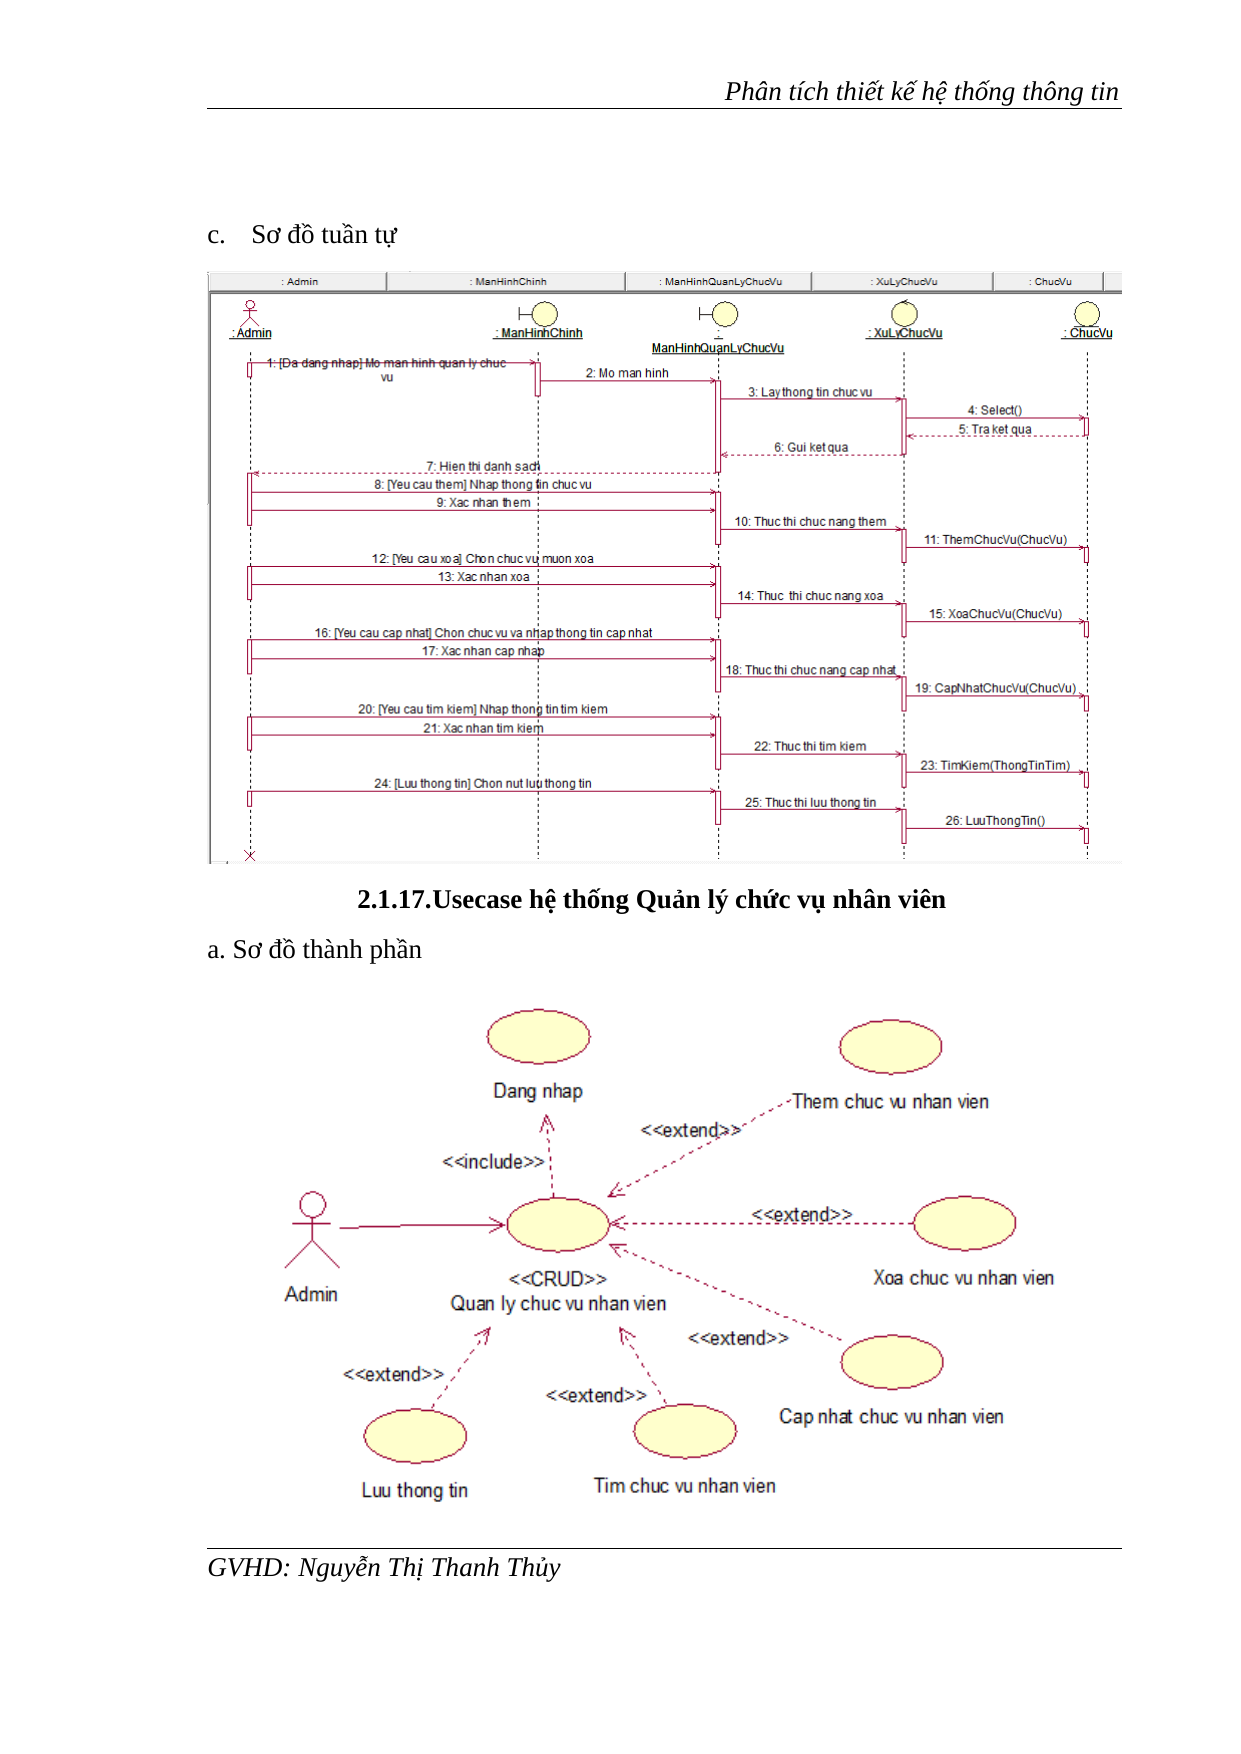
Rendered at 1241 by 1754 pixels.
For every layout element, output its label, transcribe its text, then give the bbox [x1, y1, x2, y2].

picture [254, 994, 1074, 1520]
list Sơ đồ thành phần [207, 933, 1122, 964]
list Sơ đồ tuần tự [207, 219, 1122, 250]
picture [207, 271, 1122, 864]
subtitle Usecase hệ thống Quản lý chức vụ nhân viên [357, 883, 1122, 914]
